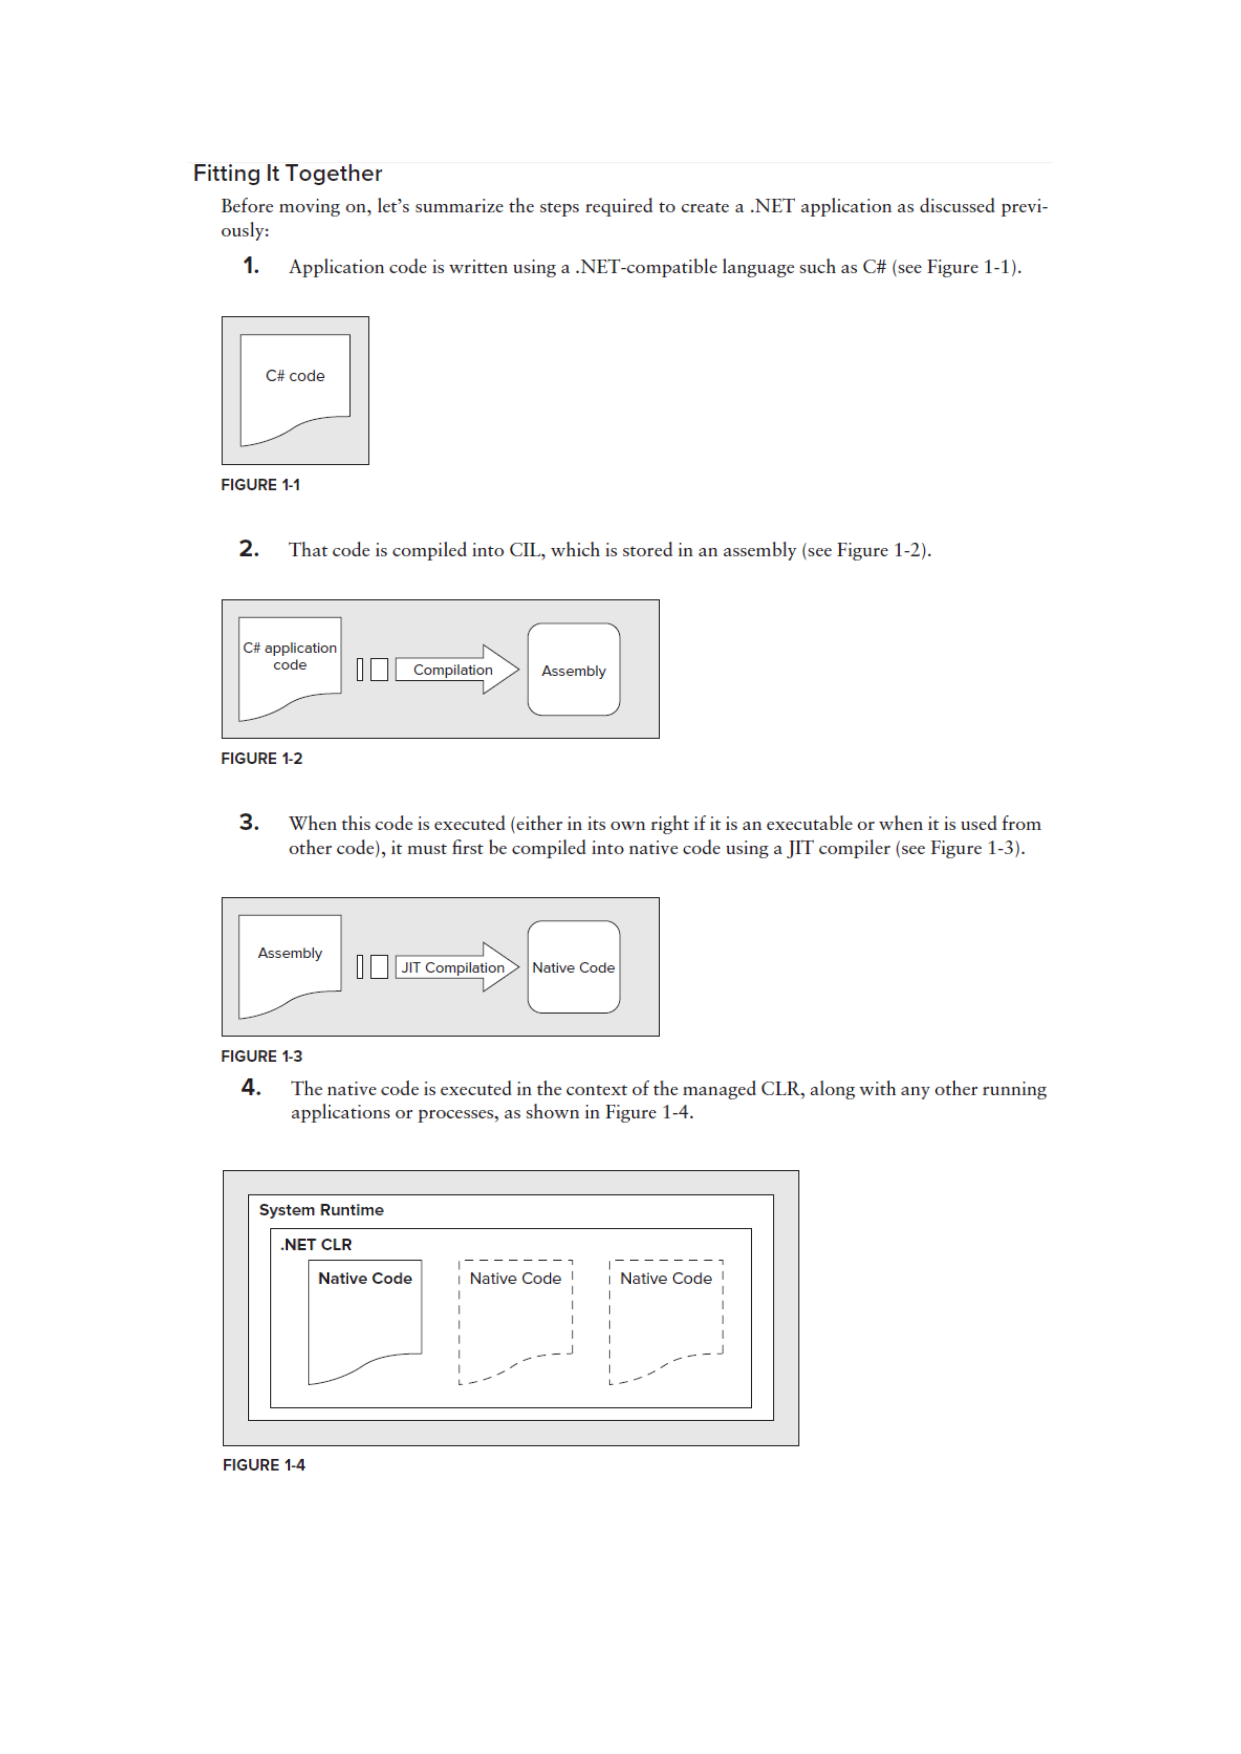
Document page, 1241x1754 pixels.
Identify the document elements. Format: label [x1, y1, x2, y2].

picture [187, 162, 1053, 1066]
picture [187, 1072, 1053, 1479]
